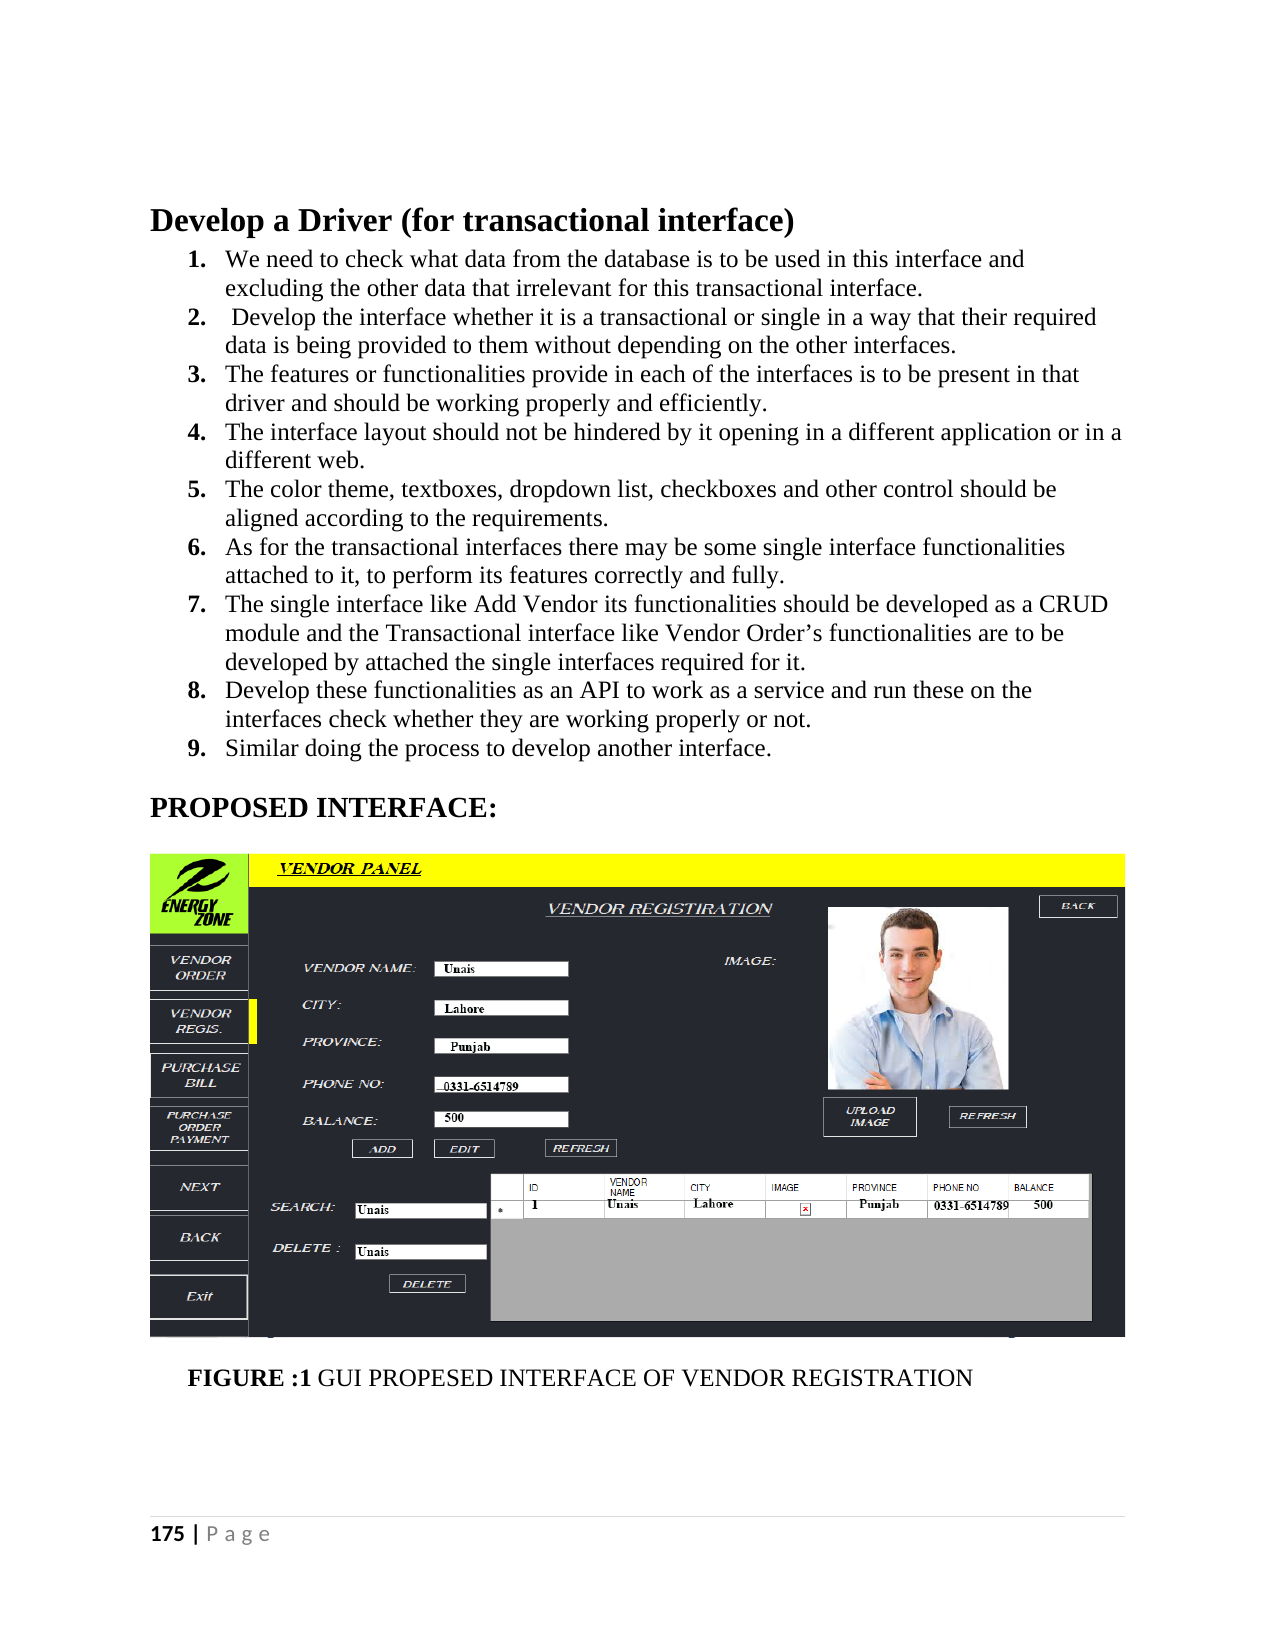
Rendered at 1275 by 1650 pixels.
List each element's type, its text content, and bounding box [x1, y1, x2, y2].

text PROPOSED INTERFACE: [150, 790, 1125, 824]
list We need to check what data from the database is to be used in this interface and excluding the other data that irrelevant for this transactional interface. [187, 244, 1125, 302]
text FIGURE :1 GUI PROPESED INTERFACE OF VENDOR REGISTRATION [150, 1363, 1125, 1392]
list The single interface like Add Vendor its functionalities should be developed as a CRUD module and the Transactional interface like Vendor Order’s functionalities are to be developed by attached the single interfaces required for it. [187, 589, 1125, 675]
list The features or functionalities provide in each of the interfaces is to be present in that driver and should be working properly and efficiently. [187, 359, 1125, 417]
picture [150, 849, 1125, 1338]
list Develop the interface whether it is a transactional or single in a way that their required data is being provided to them without depending on the other interfaces. [187, 302, 1125, 359]
list As for the transactional interfaces there may be some single interface functionalities attached to it, to perform its features correctly and fully. [187, 532, 1125, 589]
list The interface layout should not be hindered by it opening in a different application or in a different web. [187, 417, 1125, 474]
subtitle Develop a Driver (for transactional interface) [150, 200, 1125, 238]
list The color theme, textboxes, dropdown list, checkboxes and other control should be aligned according to the requirements. [187, 474, 1125, 532]
list Develop these functionalities as an API to work as a service and run these on the interfaces check whether they are working properly or not. [187, 675, 1125, 733]
list Similar doing the process to develop another interface. [187, 733, 1125, 762]
